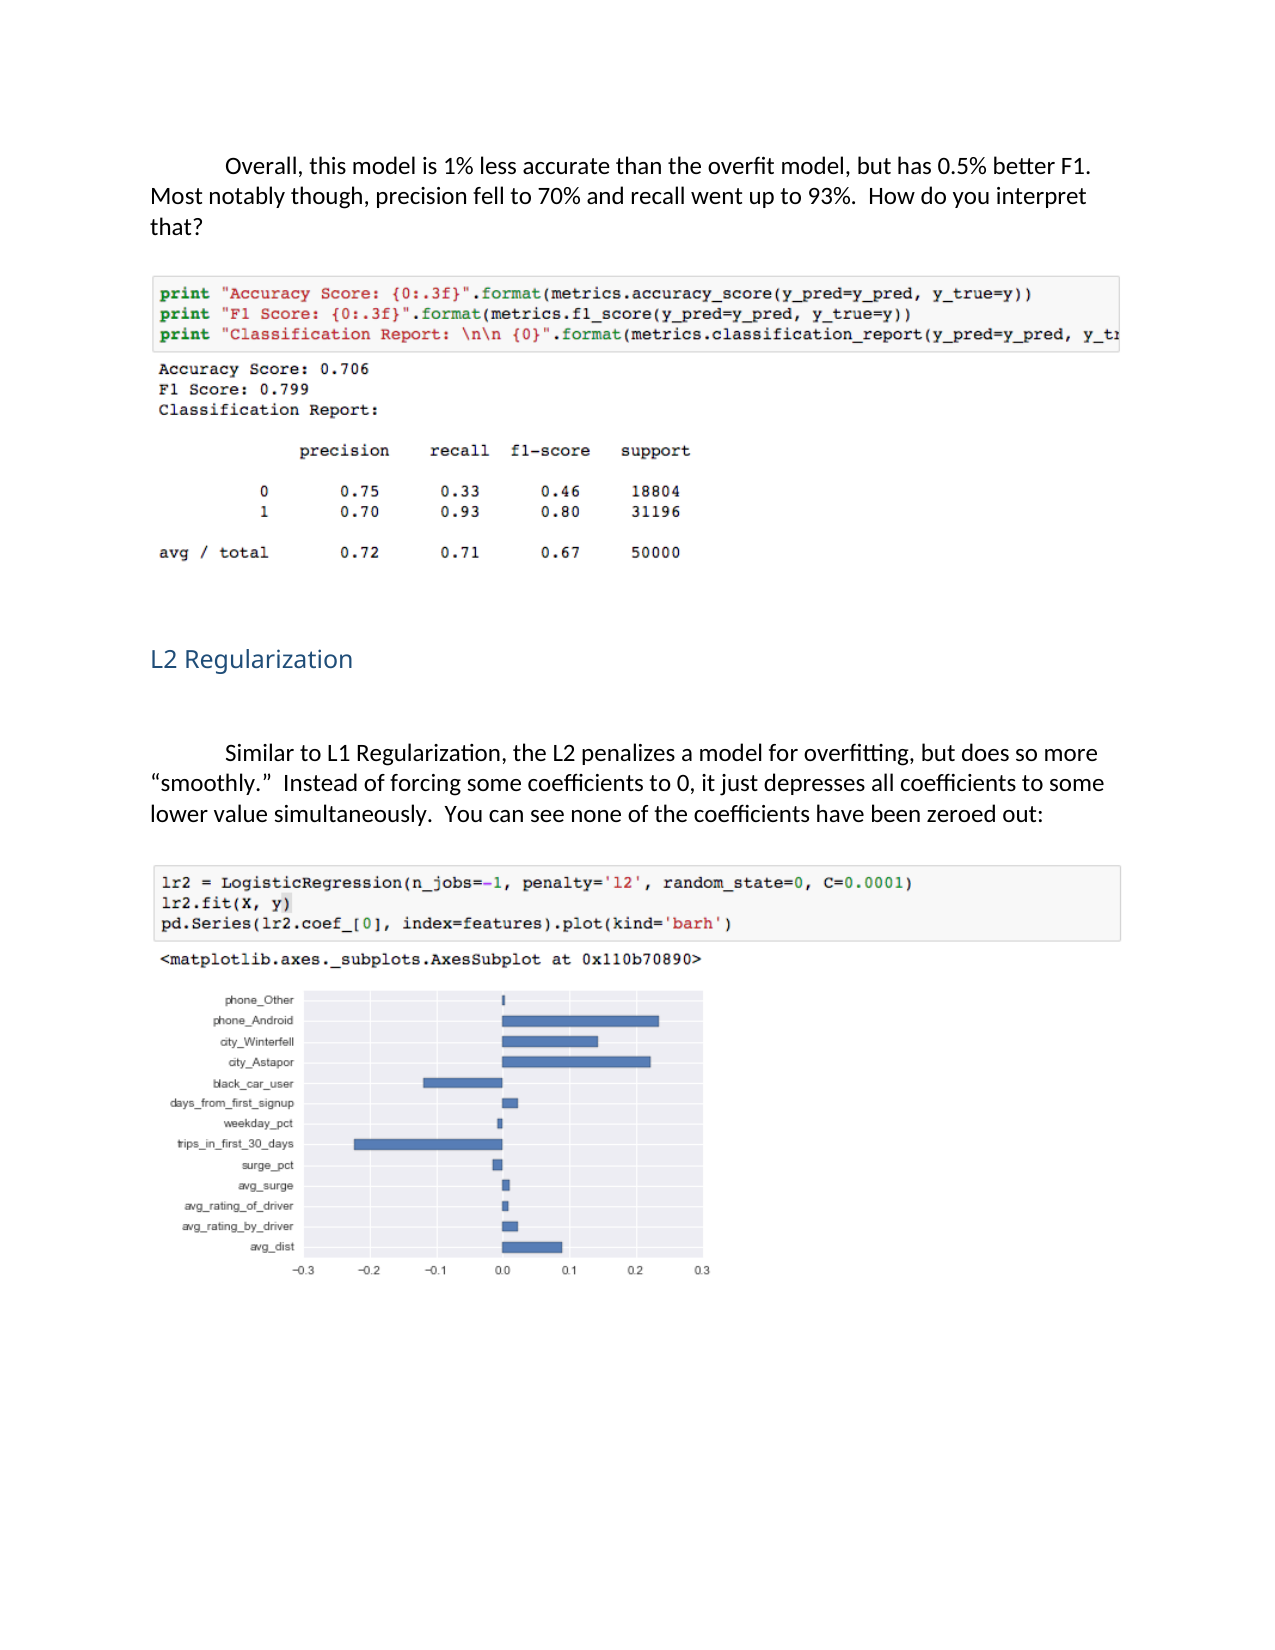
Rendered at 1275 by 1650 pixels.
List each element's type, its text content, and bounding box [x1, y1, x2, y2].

picture [150, 272, 1125, 577]
subtitle L2 Regularization [150, 642, 1125, 676]
text Similar to L1 Regularization, the L2 penalizes a model for overfitting, but does so more “smoothly.” Instead of forcing some coefficients to 0, it just depresses all coefficients to some lower value simultaneously. You can see none of the coefficients have been zeroed out: [150, 737, 1125, 828]
text Overall, this model is 1% less accurate than the overfit model, but has 0.5% better F1. Most notably though, precision fell to 70% and recall went up to 93%. How do you interpret that? [150, 150, 1125, 242]
picture [150, 858, 1125, 1290]
